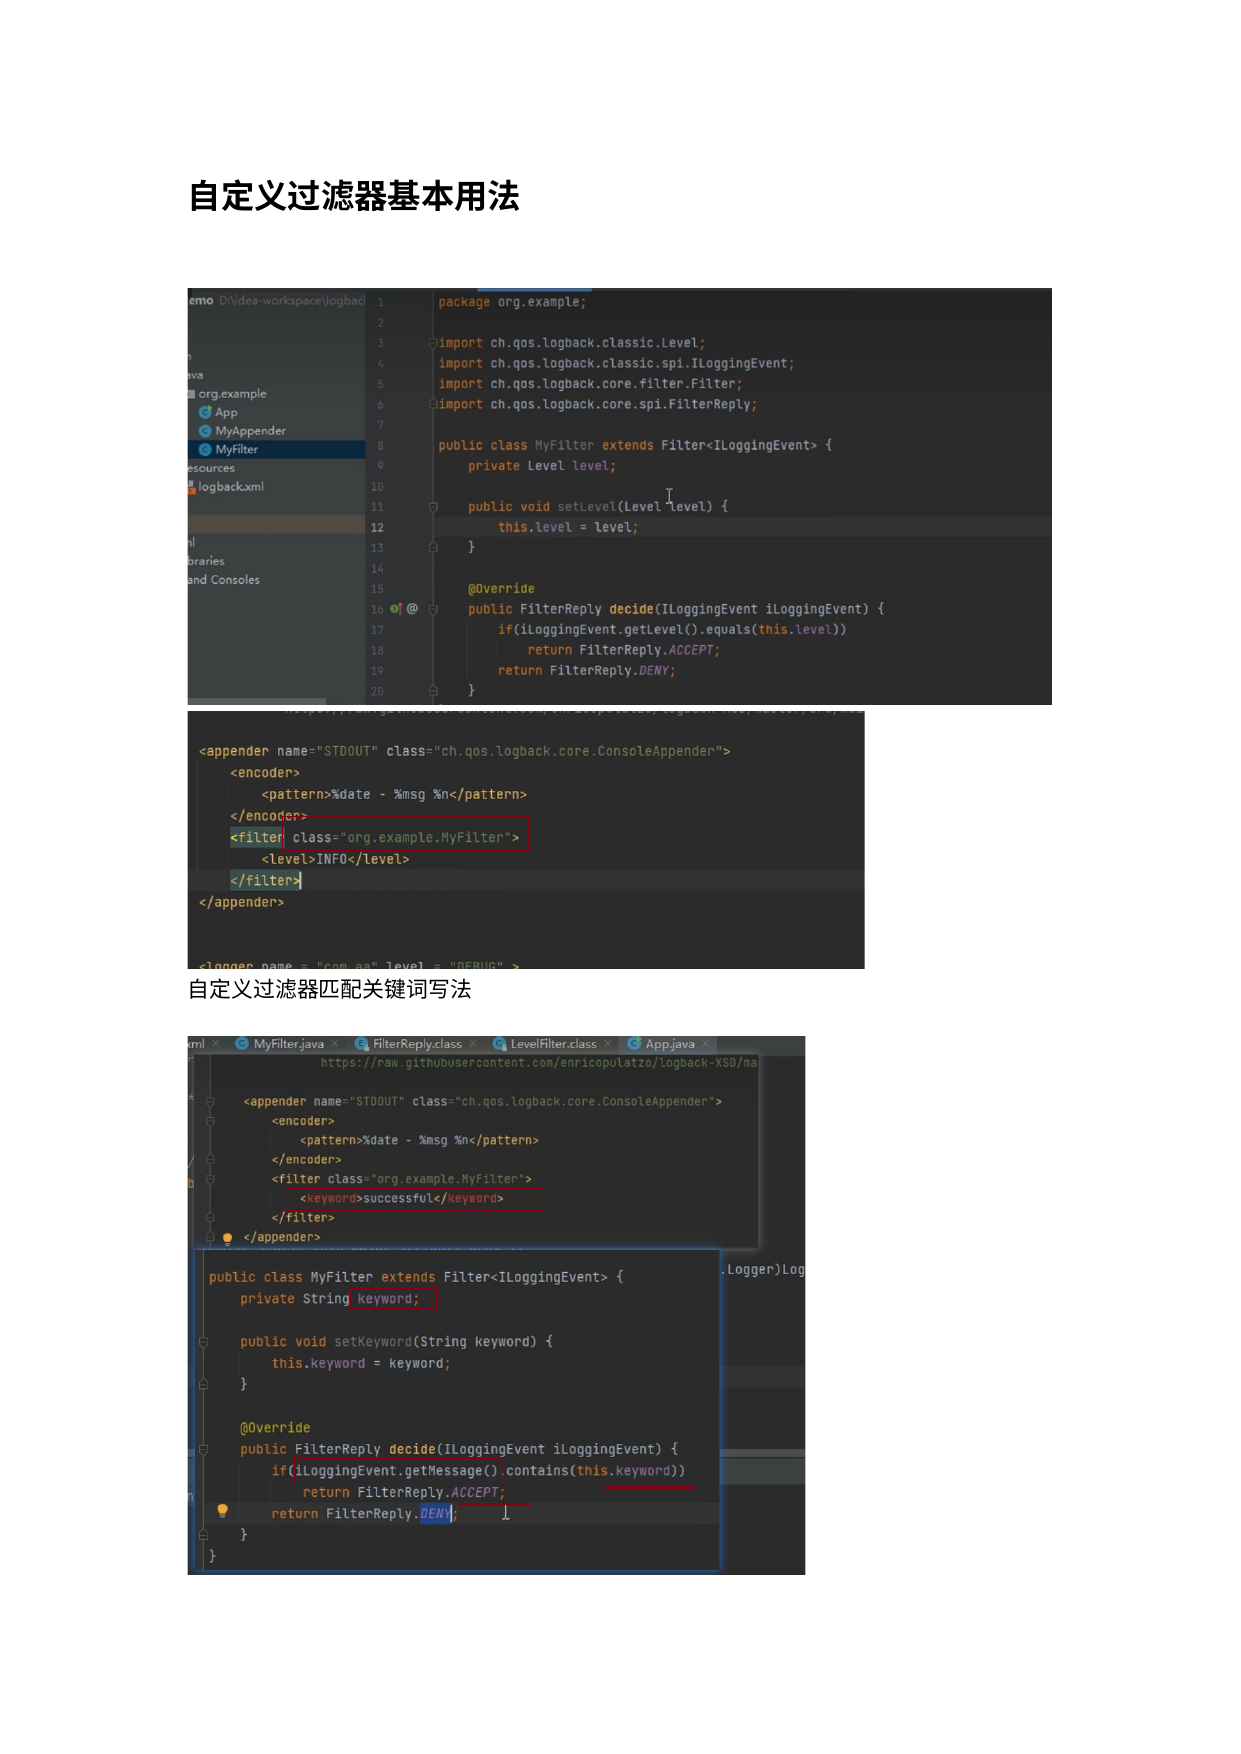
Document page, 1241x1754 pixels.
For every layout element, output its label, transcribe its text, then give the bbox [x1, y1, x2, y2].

picture [187, 1036, 806, 1575]
picture [187, 288, 1052, 705]
subtitle 自定义过滤器基本用法 [187, 162, 1053, 227]
picture [187, 711, 865, 969]
text 自定义过滤器匹配关键词写法 [187, 971, 1053, 1004]
